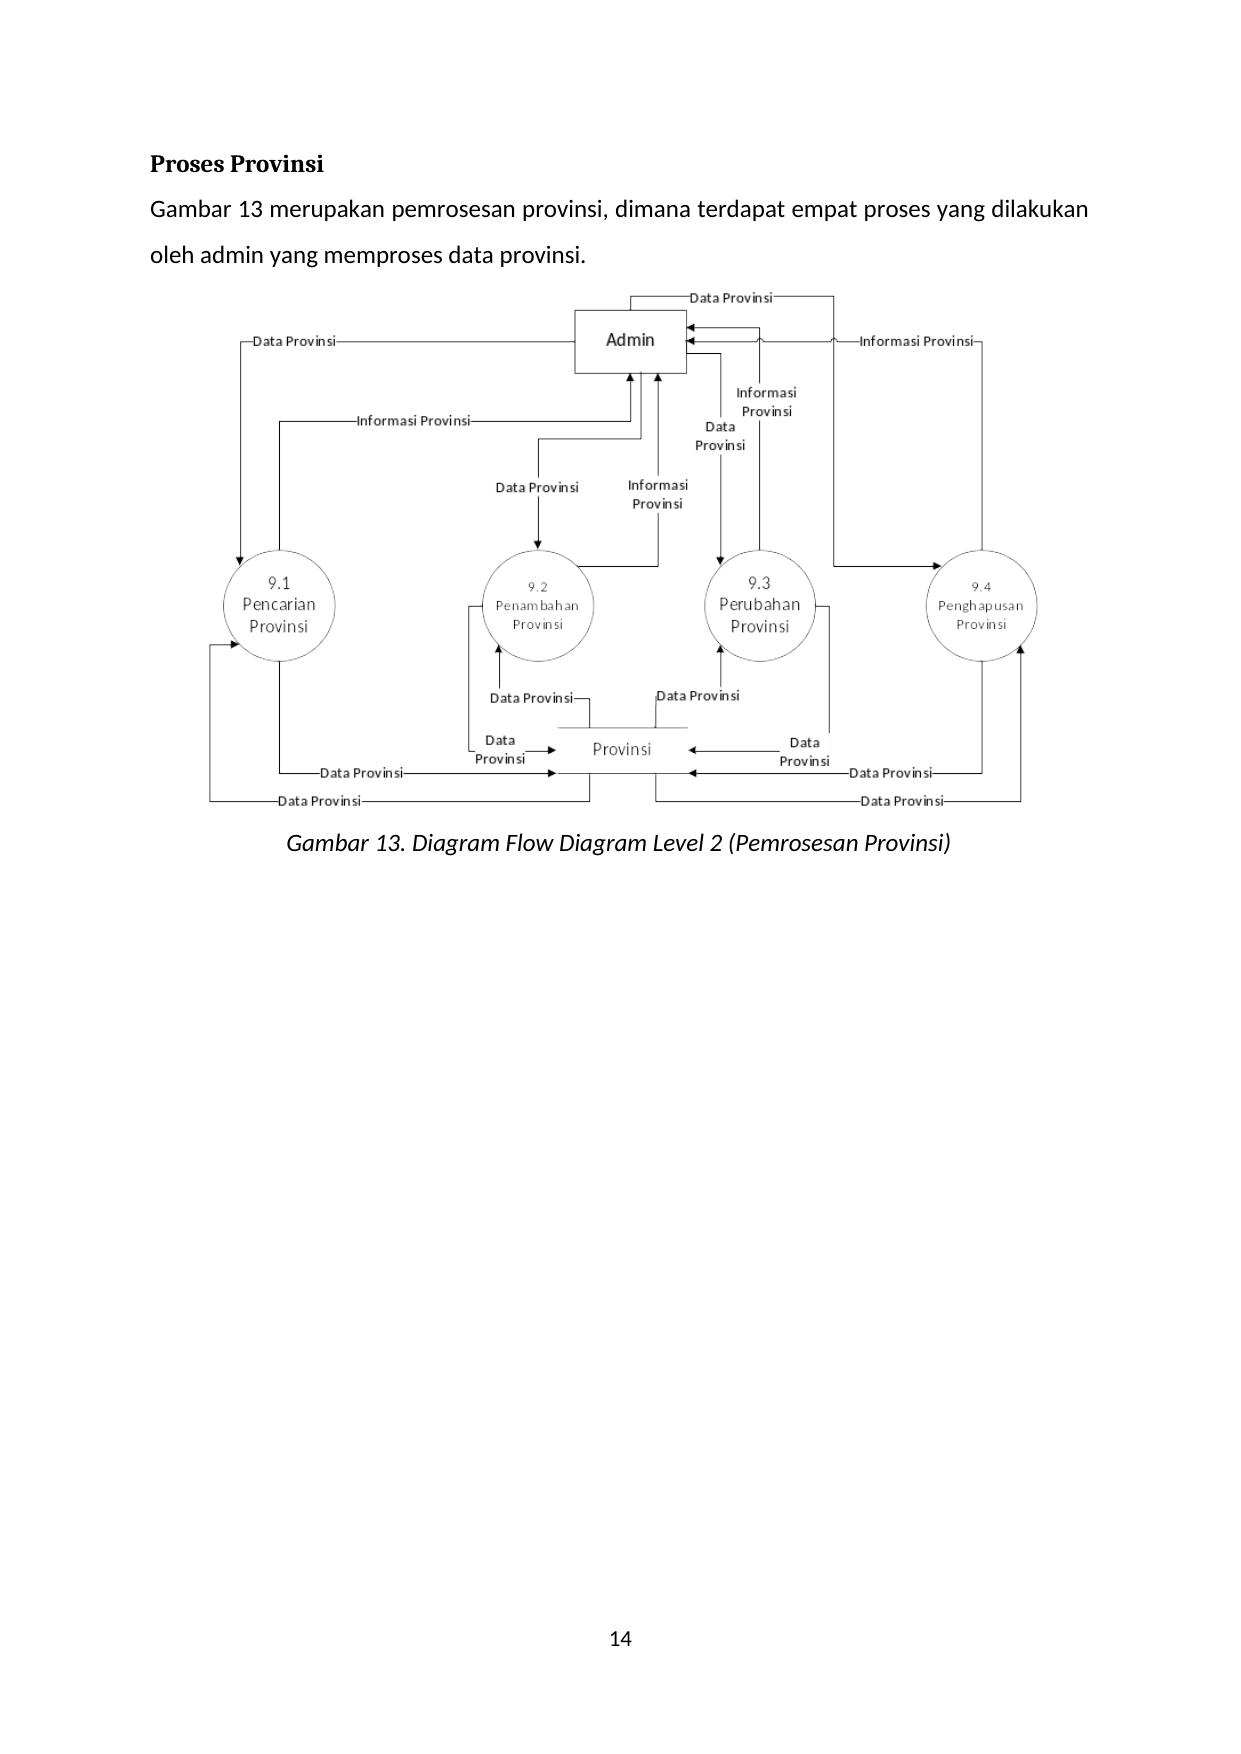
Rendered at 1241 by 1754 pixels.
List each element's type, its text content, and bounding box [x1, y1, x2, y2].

text Gambar 13. Diagram Flow Diagram Level 2 (Pemrosesan Provinsi) [150, 827, 1090, 858]
text Gambar 13 merupakan pemrosesan provinsi, dimana terdapat empat proses yang dilakukan oleh admin yang memproses data provinsi. [150, 193, 1090, 269]
subtitle Proses Provinsi [150, 150, 1090, 179]
